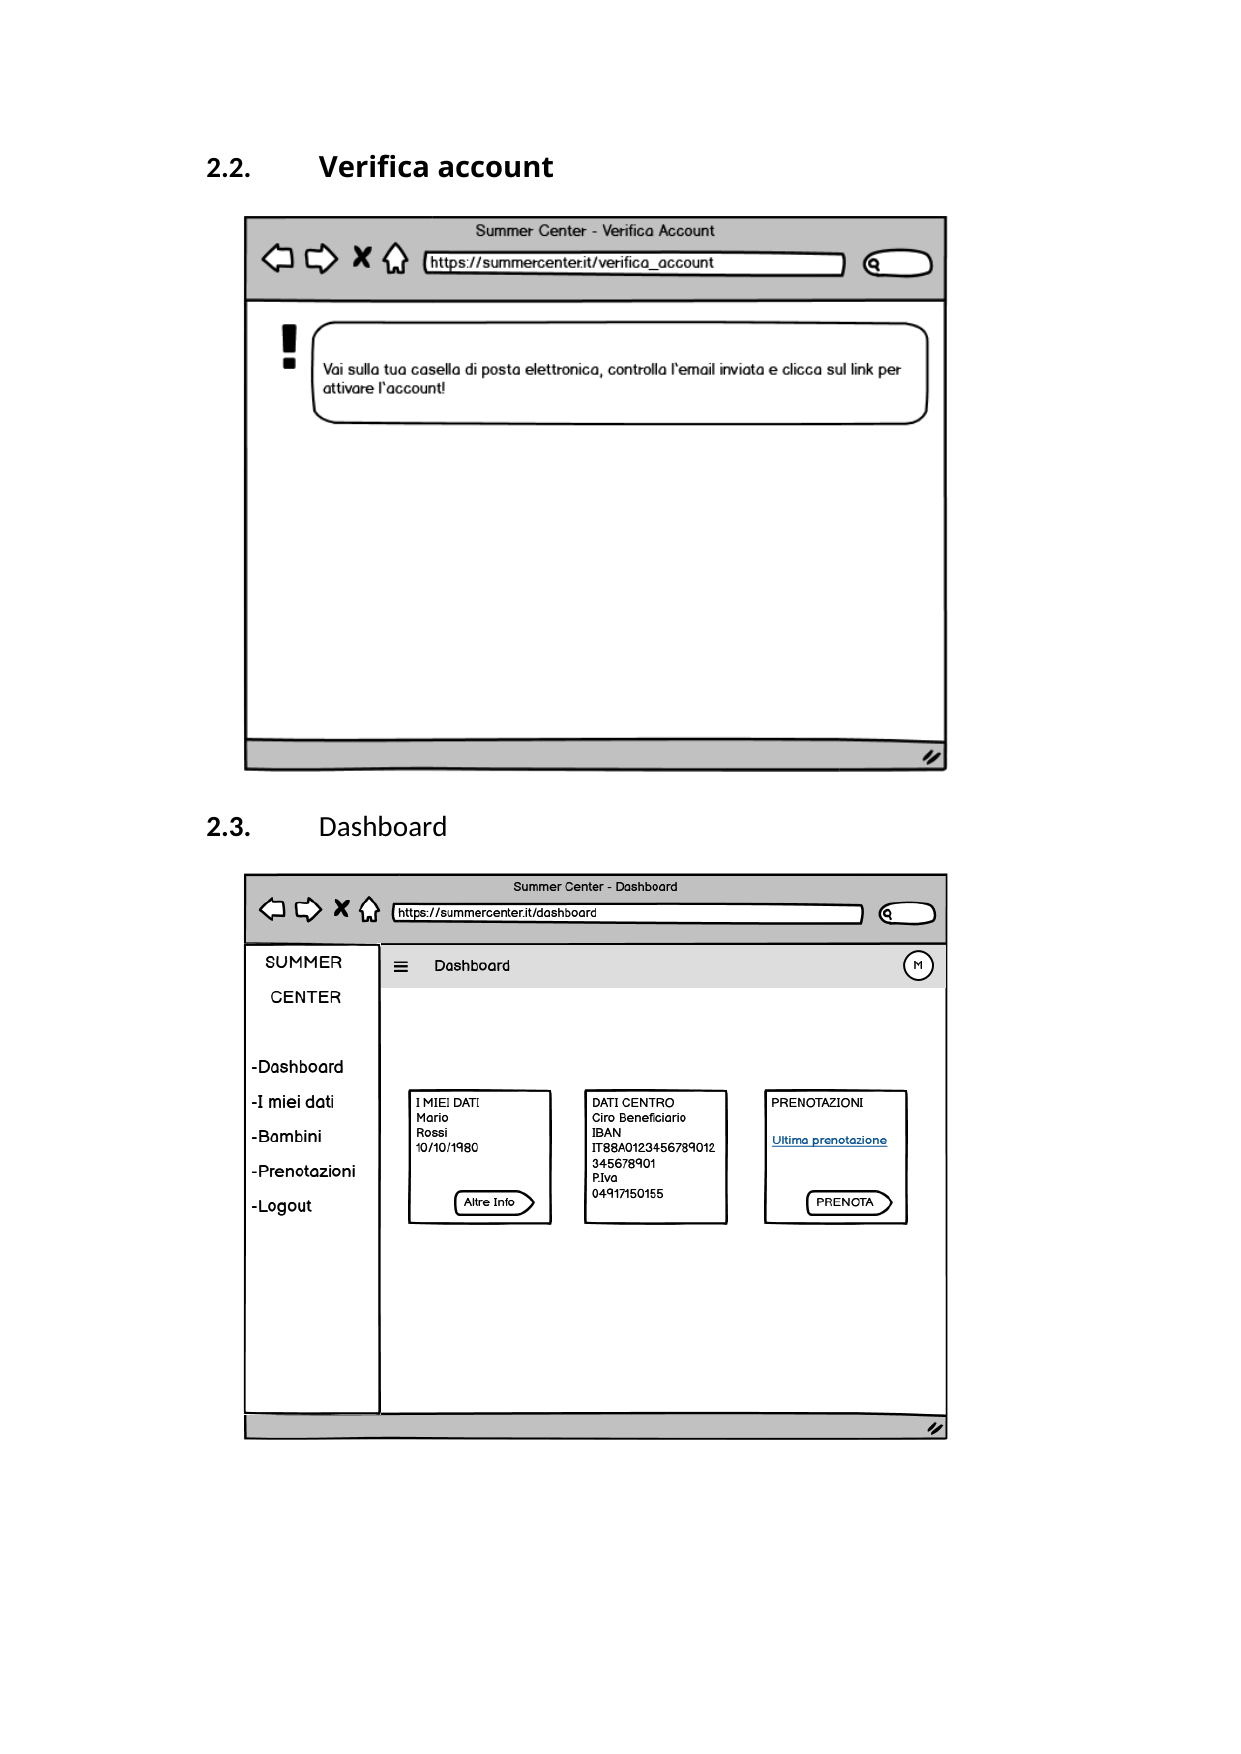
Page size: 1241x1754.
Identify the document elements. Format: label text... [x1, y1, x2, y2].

picture [243, 873, 948, 1440]
picture [243, 216, 948, 772]
list Dashboard [206, 808, 1238, 843]
